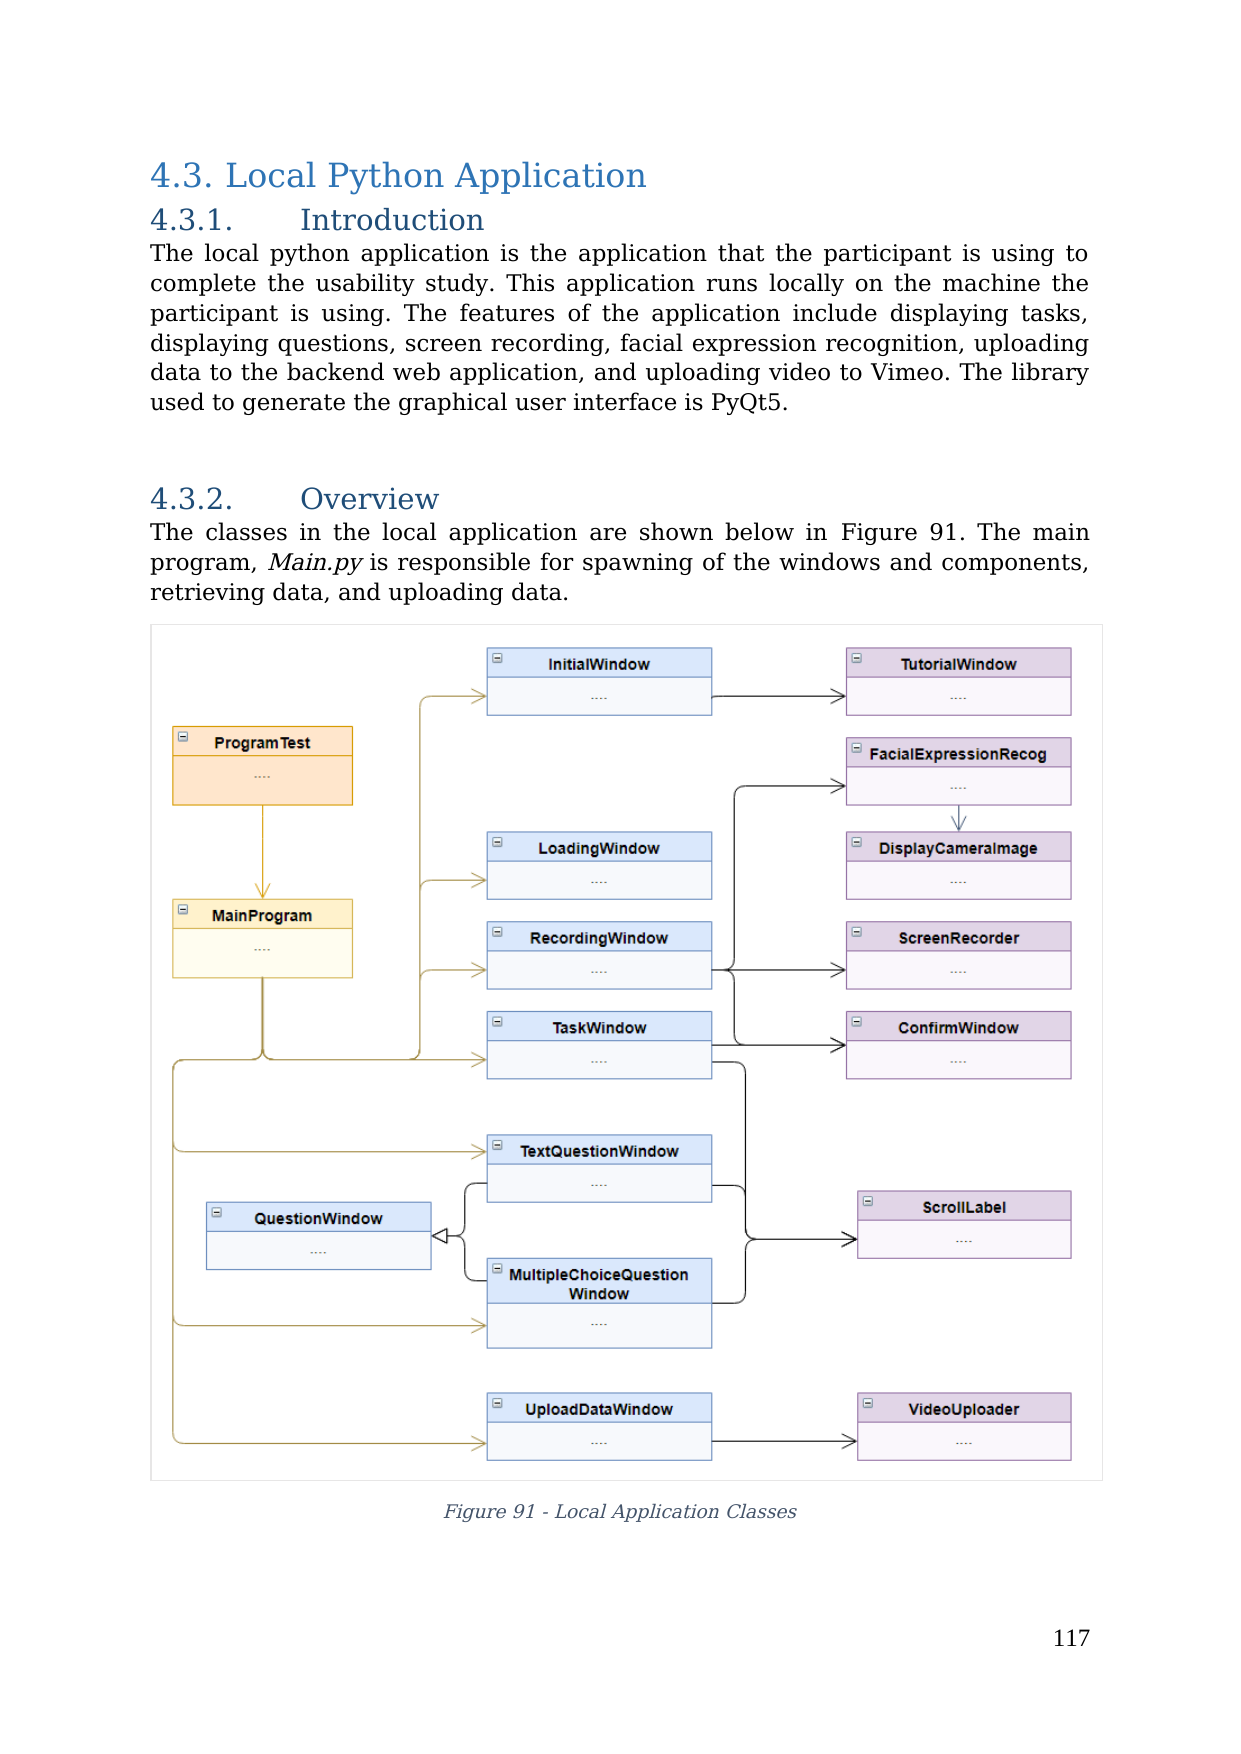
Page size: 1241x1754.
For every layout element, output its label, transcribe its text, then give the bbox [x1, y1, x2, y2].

text The local python application is the application that the participant is using to complete the usability study. This application runs locally on the machine the participant is using. The features of the application include displaying tasks, displaying questions, screen recording, facial expression recognition, uploading data to the backend web application, and uploading video to Vimeo. The library used to generate the graphical user interface is PyQt5. [150, 239, 1090, 415]
text Figure 91 - Local Application Classes [150, 1500, 1090, 1523]
subtitle Overview [150, 480, 1090, 515]
subtitle Introduction [150, 201, 1090, 236]
picture [152, 625, 1102, 1480]
subtitle Local Python Application [150, 154, 1090, 194]
text The classes in the local application are shown below in Figure 91. The main program, Main.py is responsible for spawning of the windows and components, retrieving data, and uploading data. [150, 518, 1090, 605]
